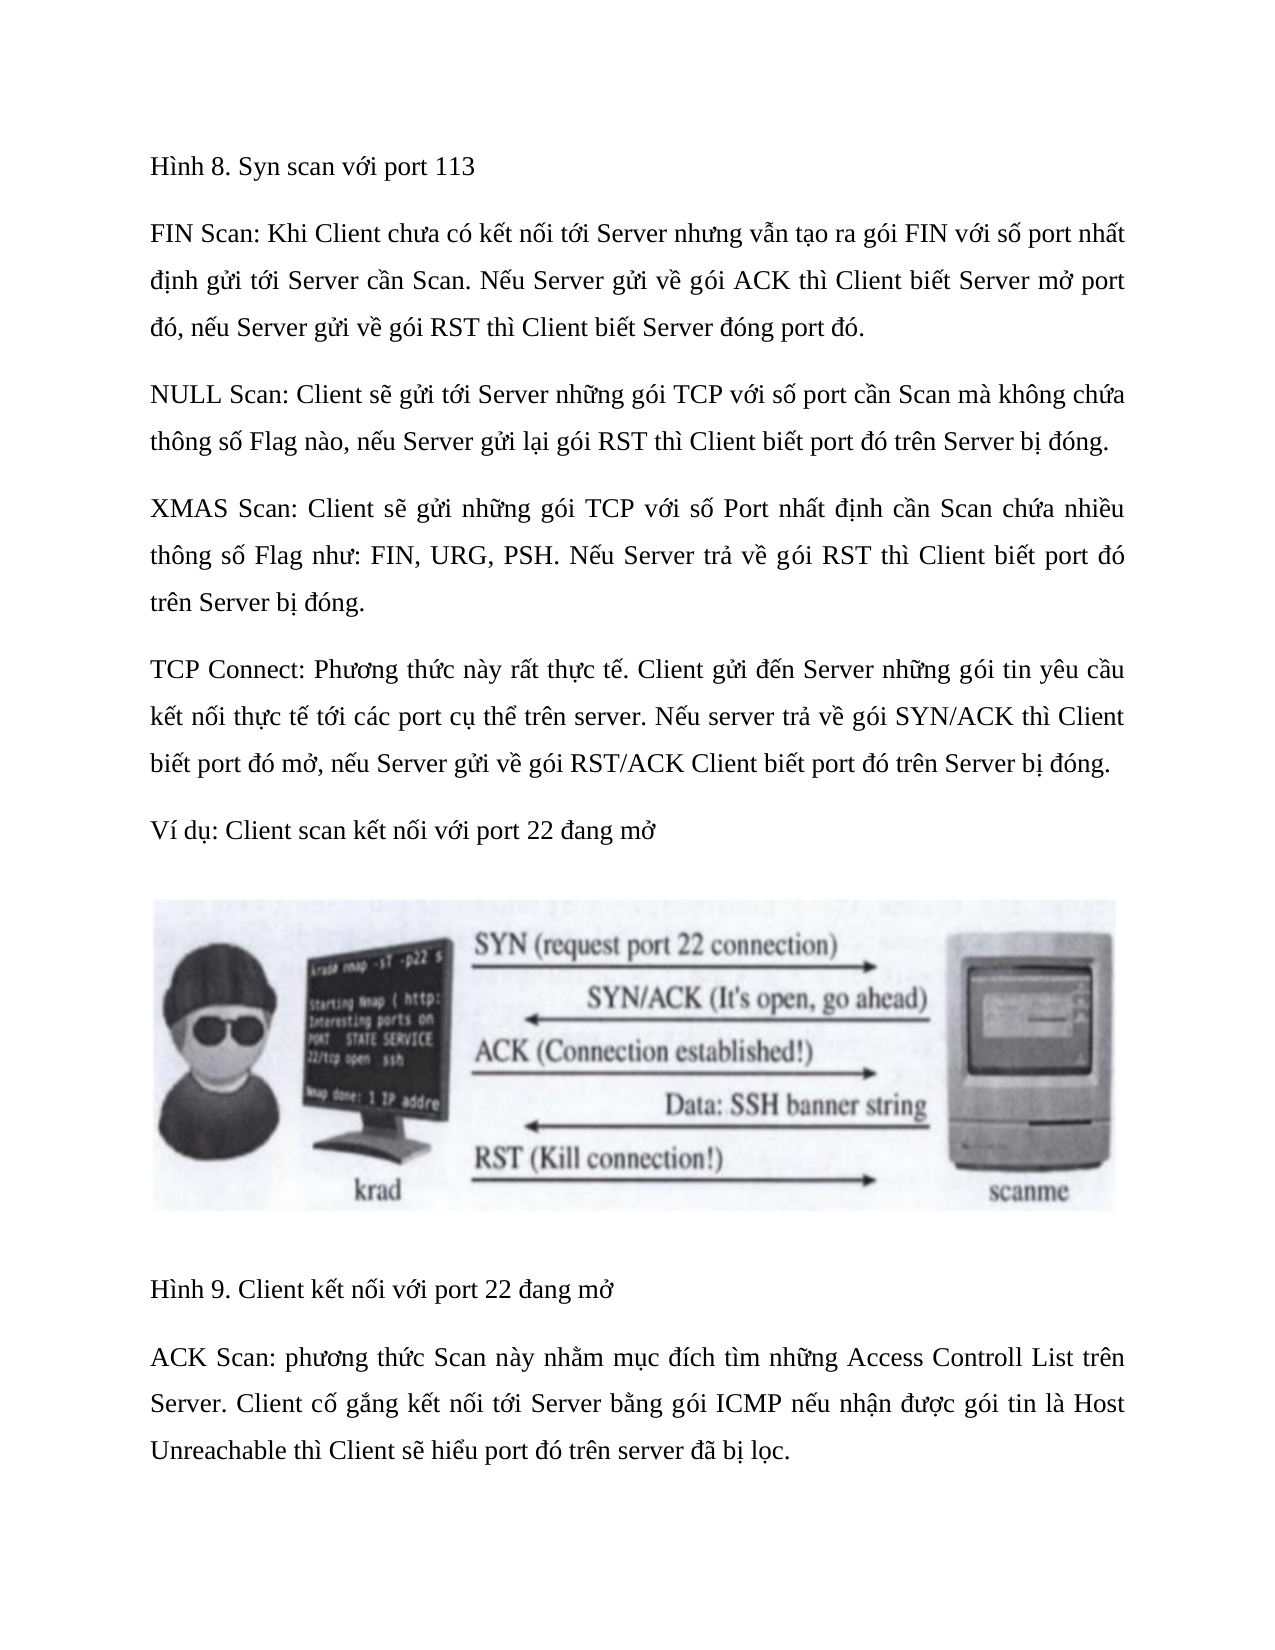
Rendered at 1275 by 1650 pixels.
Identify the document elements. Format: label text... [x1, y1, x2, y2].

text NULL Scan: Client sẽ gửi tới Server những gói TCP với số port cần Scan mà không chứa thông số Flag nào, nếu Server gửi lại gói RST thì Client biết port đó trên Server bị đóng. [150, 378, 1125, 456]
text Hình 8. Syn scan với port 113 [150, 150, 1125, 181]
text Hình 9. Client kết nối với port 22 đang mở [150, 1273, 1125, 1304]
text Ví dụ: Client scan kết nối với port 22 đang mở [150, 814, 1125, 845]
picture [150, 881, 1125, 1239]
text TCP Connect: Phương thức này rất thực tế. Client gửi đến Server những gói tin yêu cầu kết nối thực tế tới các port cụ thể trên server. Nếu server trả về gói SYN/ACK thì Client biết port đó mở, nếu Server gửi về gói RST/ACK Client biết port đó trên Server bị đóng. [150, 653, 1125, 778]
text FIN Scan: Khi Client chưa có kết nối tới Server nhưng vẫn tạo ra gói FIN với số port nhất định gửi tới Server cần Scan. Nếu Server gửi về gói ACK thì Client biết Server mở port đó, nếu Server gửi về gói RST thì Client biết Server đóng port đó. [150, 217, 1125, 342]
text ACK Scan: phương thức Scan này nhằm mục đích tìm những Access Controll List trên Server. Client cố gắng kết nối tới Server bằng gói ICMP nếu nhận được gói tin là Host Unreachable thì Client sẽ hiểu port đó trên server đã bị lọc. [150, 1341, 1125, 1465]
text XMAS Scan: Client sẽ gửi những gói TCP với số Port nhất định cần Scan chứa nhiều thông số Flag như: FIN, URG, PSH. Nếu Server trả về gói RST thì Client biết port đó trên Server bị đóng. [150, 492, 1125, 617]
